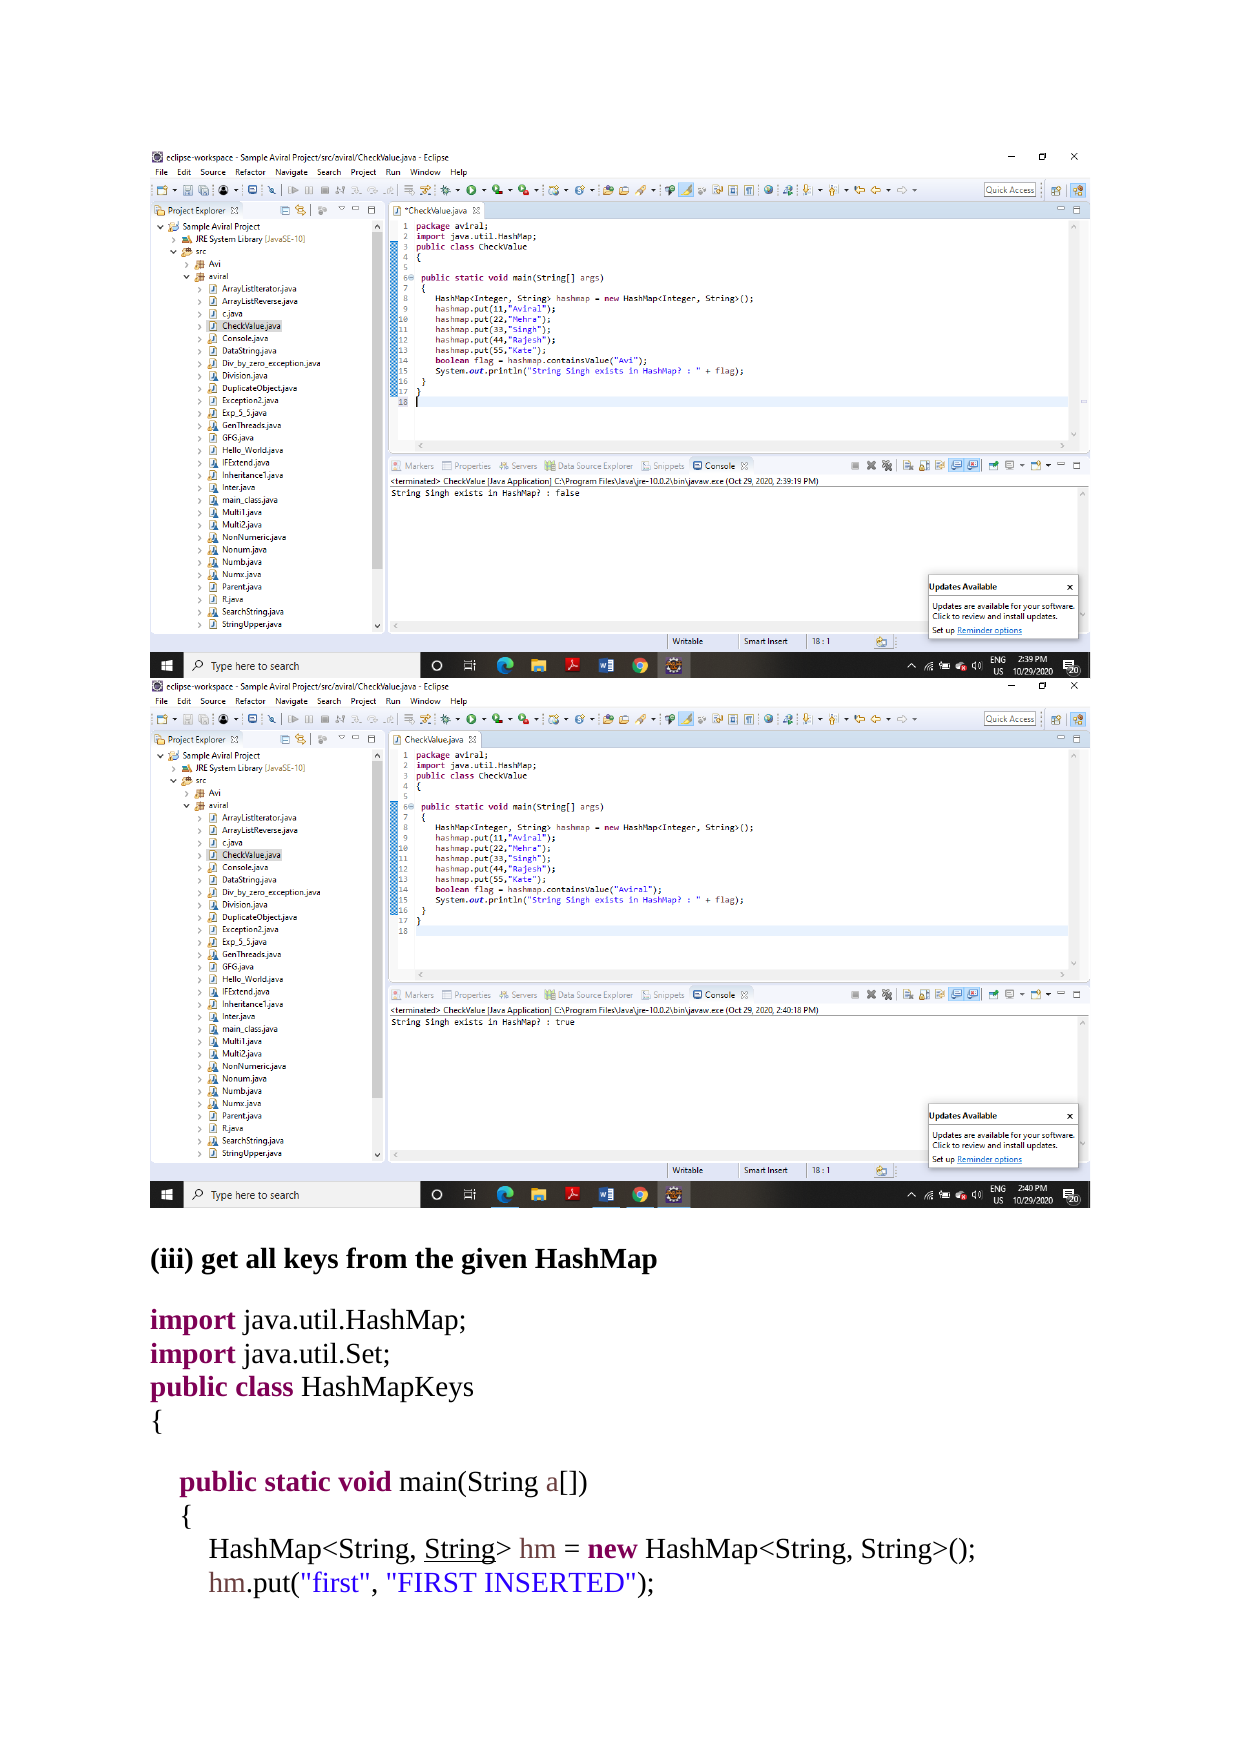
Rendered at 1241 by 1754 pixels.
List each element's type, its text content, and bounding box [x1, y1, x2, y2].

text { [150, 1403, 1090, 1437]
text (iii) get all keys from the given HashMap [150, 1241, 1090, 1274]
text public class HashMapKeys [150, 1369, 1090, 1403]
text hm.put("first", "FIRST INSERTED"); [150, 1565, 1090, 1599]
text import java.util.Set; [150, 1336, 1090, 1369]
text HashMap<String, String> hm = new HashMap<String, String>(); [150, 1532, 1090, 1565]
picture [150, 150, 1091, 1208]
text public static void main(String a[]) [150, 1464, 1090, 1498]
text { [150, 1498, 1090, 1532]
text import java.util.HashMap; [150, 1302, 1090, 1336]
